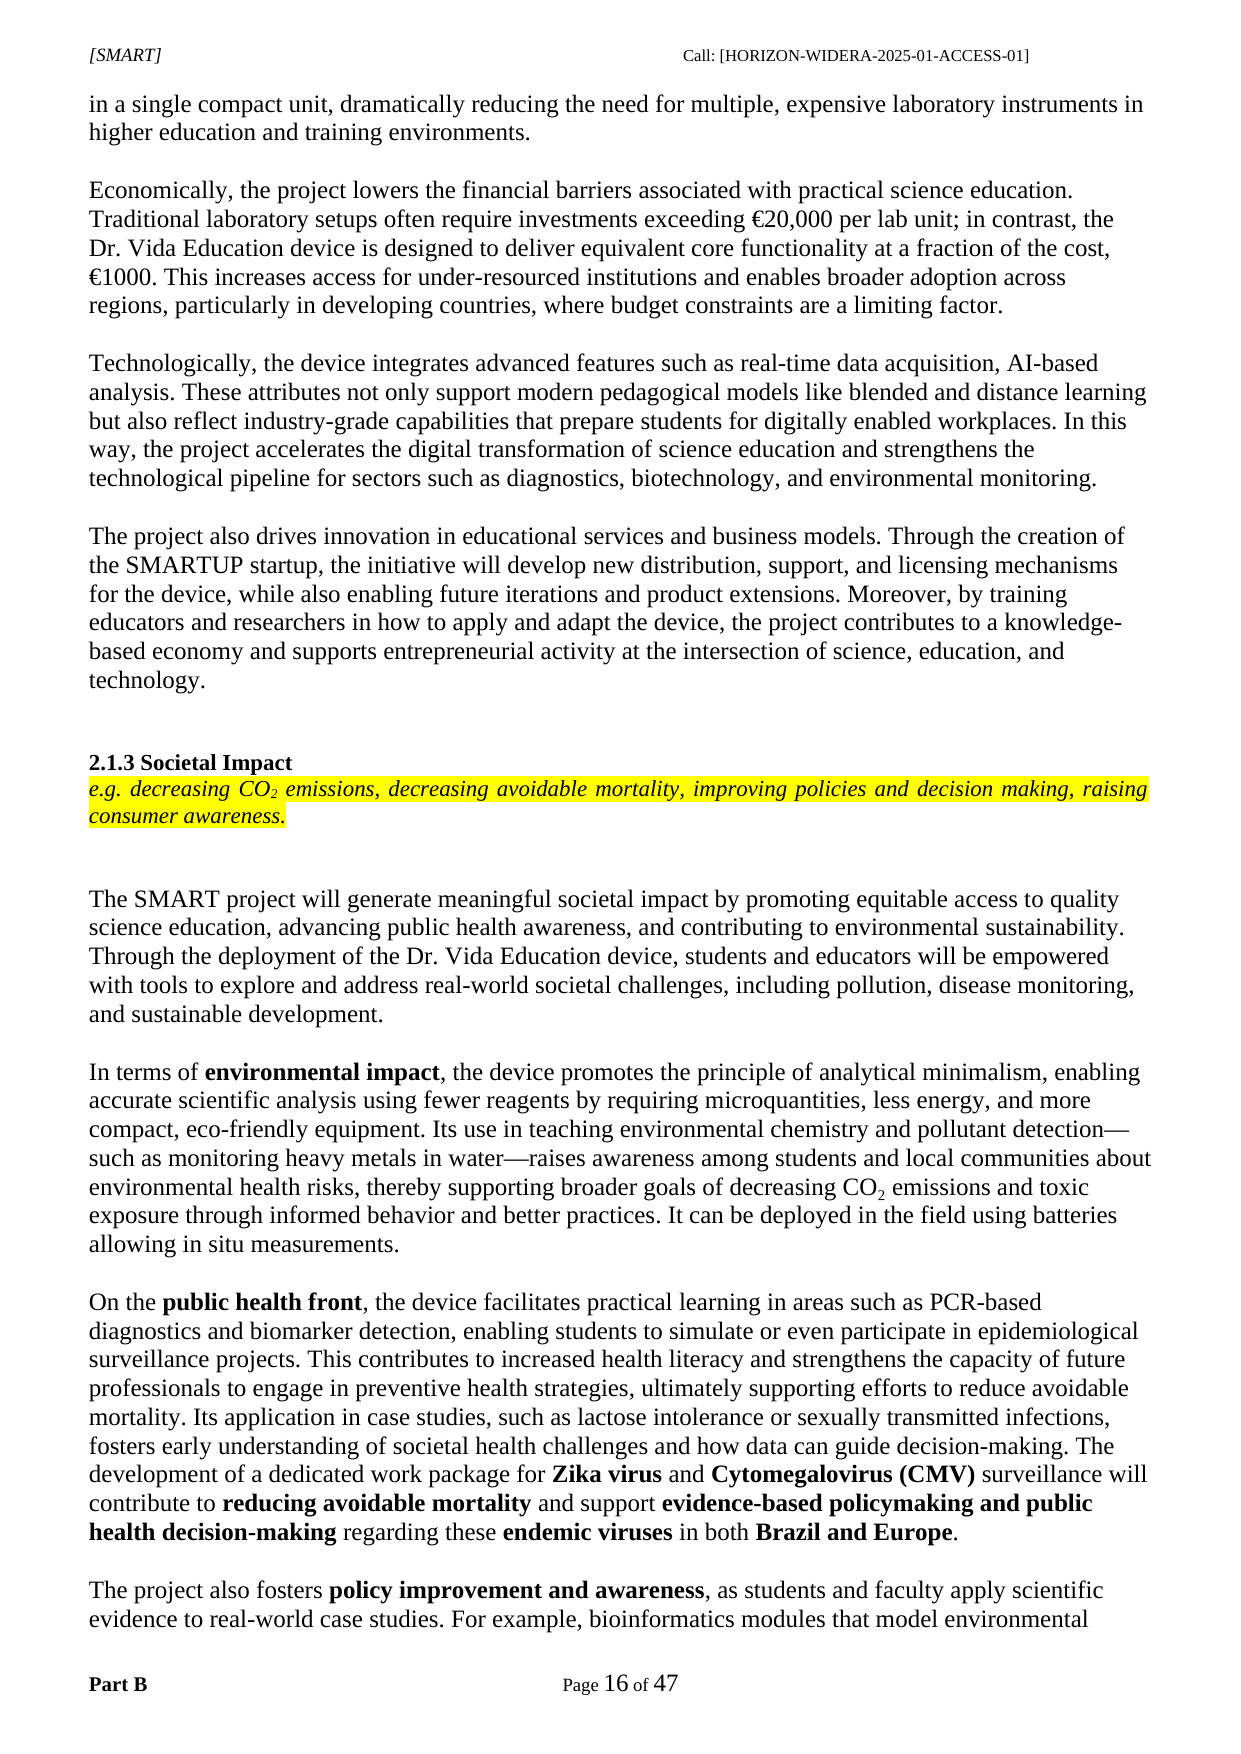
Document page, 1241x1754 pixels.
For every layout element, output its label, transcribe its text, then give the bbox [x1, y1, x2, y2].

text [89, 1575, 1152, 1632]
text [89, 89, 1152, 146]
text The SMART project will generate meaningful societal impact by promoting equitable access to quality science education, advancing public health awareness, and contributing to environmental sustainability. Through the deployment of the Dr. Vida Education device, students and educators will be empowered with tools to explore and address real-world societal challenges, including pollution, disease monitoring, and sustainable development. [89, 884, 1152, 1027]
text On the public health front, the device facilitates practical learning in areas such as PCR-based diagnostics and biomarker detection, enabling students to simulate or even participate in epidemiological surveillance projects. This contributes to increased health literacy and strengthens the capacity of future professionals to engage in preventive health strategies, ultimately supporting efforts to reduce avoidable mortality. Its application in case studies, such as lactose intolerance or sexually transmitted infections, fosters early understanding of societal health challenges and how data can guide decision-making. The development of a dedicated work package for Zika virus and Cytomegalovirus (CMV) surveillance will contribute to reducing avoidable mortality and support evidence-based policymaking and public health decision-making regarding these endemic viruses in both Brazil and Europe. [89, 1287, 1152, 1546]
text In terms of environmental impact, the device promotes the principle of analytical minimalism, enabling accurate scientific analysis using fewer reagents by requiring microquantities, less energy, and more compact, eco-friendly equipment. Its use in teaching environmental chemistry and pollutant detection—such as monitoring heavy metals in water—raises awareness among students and local communities about environmental health risks, thereby supporting broader goals of decreasing CO₂ emissions and toxic exposure through informed behavior and better practices. It can be deployed in the field using batteries allowing in situ measurements. [89, 1057, 1152, 1258]
text 2.1.3 Societal Impact [89, 749, 1152, 776]
text Economically, the project lowers the financial barriers associated with practical science education. Traditional laboratory setups often require investments exceeding €20,000 per lab unit; in contrast, the Dr. Vida Education device is designed to deliver equivalent core functionality at a fraction of the cost, €1000. This increases access for under-resourced institutions and enables broader adoption across regions, particularly in developing countries, where budget constraints are a limiting factor. [89, 175, 1152, 319]
text The project also drives innovation in educational services and business models. Through the creation of the SMARTUP startup, the initiative will develop new distribution, support, and licensing mechanisms for the device, while also enabling future iterations and product extensions. Moreover, by training educators and researchers in how to apply and adapt the device, the project contributes to a knowledge-based economy and supports entrepreneurial activity at the intersection of science, education, and technology. [89, 521, 1152, 694]
text Technologically, the device integrates advanced features such as real-time data acquisition, AI-based analysis. These attributes not only support modern pedagogical models like blended and distance learning but also reflect industry-grade capabilities that prepare students for digitally enabled workplaces. In this way, the project accelerates the digital transformation of science education and strengthens the technological pipeline for sectors such as diagnostics, biotechnology, and environmental monitoring. [89, 348, 1152, 492]
text e.g. decreasing CO2 emissions, decreasing avoidable mortality, improving policies and decision making, raising consumer awareness. [286, 776, 1152, 828]
